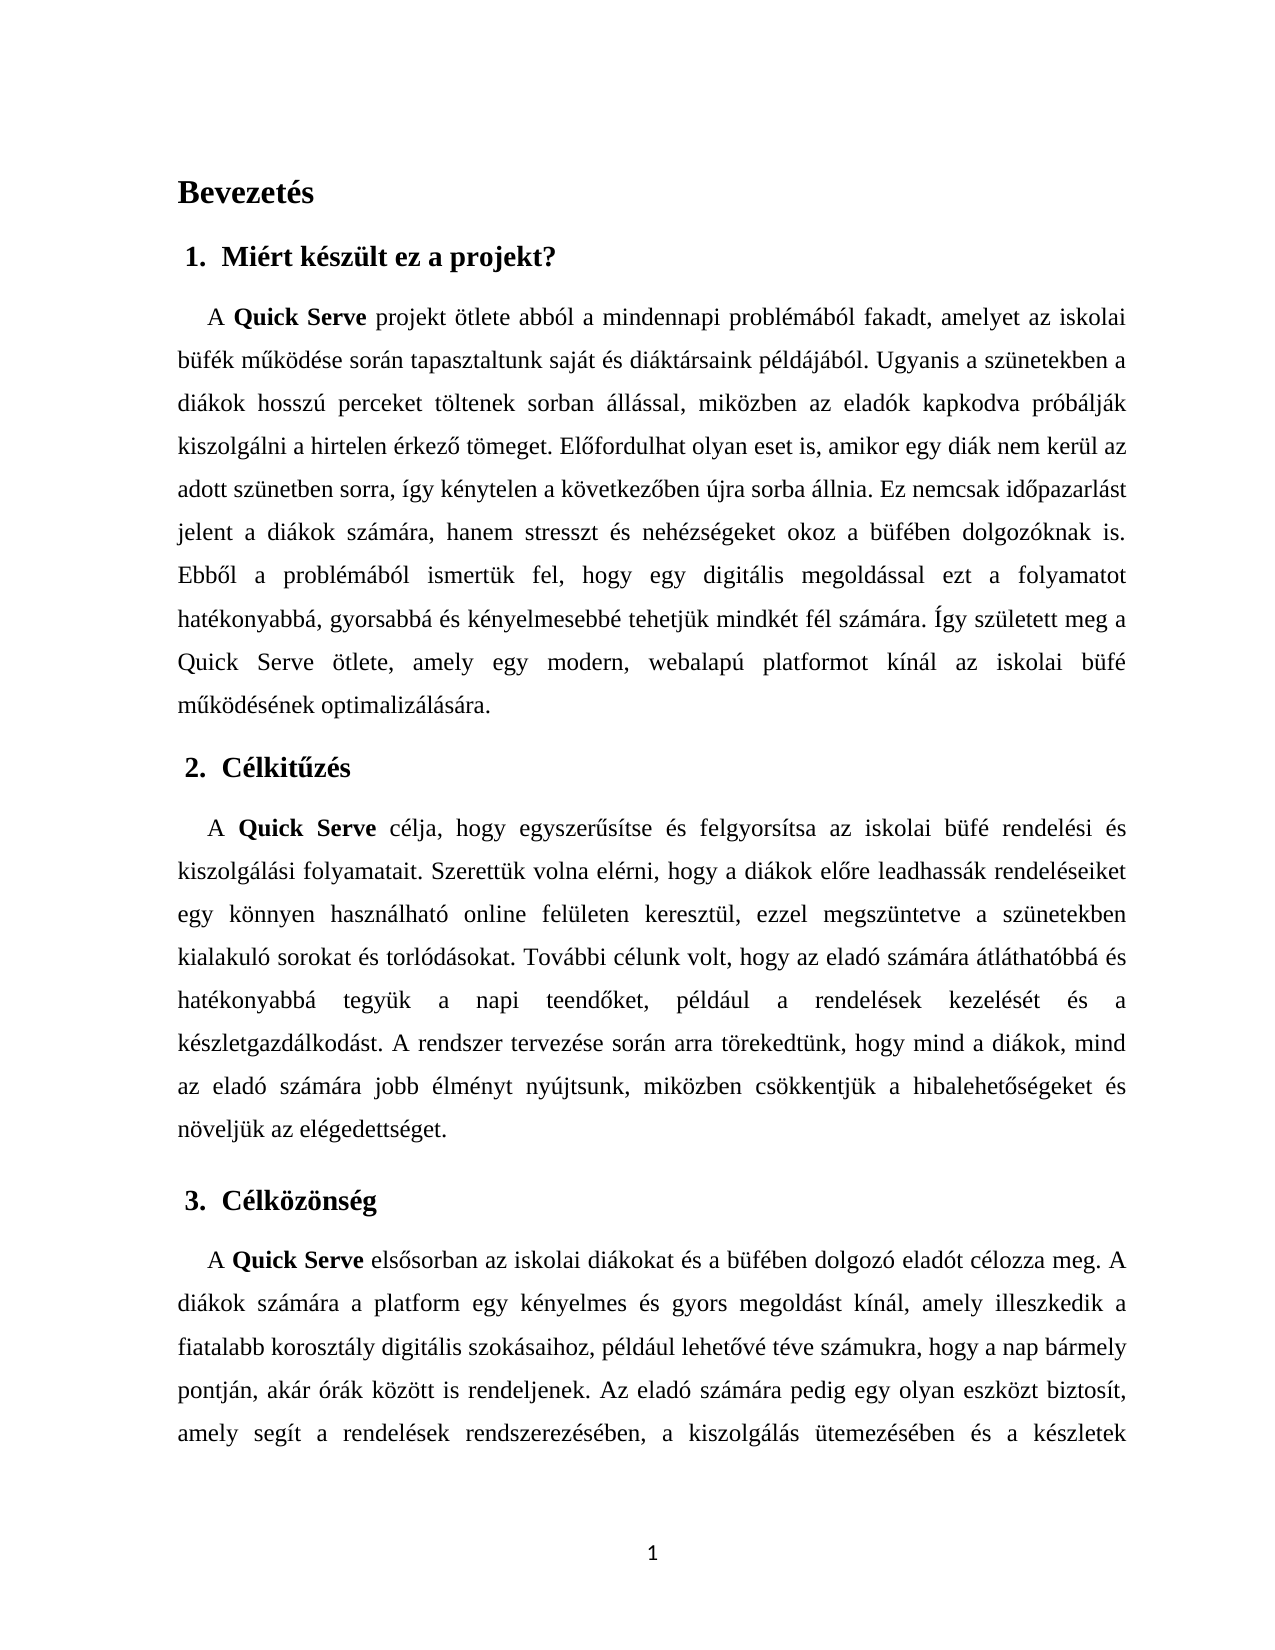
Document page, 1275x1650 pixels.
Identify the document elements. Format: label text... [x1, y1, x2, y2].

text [177, 1245, 1127, 1447]
text A Quick Serve projekt ötlete abból a mindennapi problémából fakadt, amelyet az iskolai büfék működése során tapasztaltunk saját és diáktársaink példájából. Ugyanis a szünetekben a diákok hosszú perceket töltenek sorban állással, miközben az eladók kapkodva próbálják kiszolgálni a hirtelen érkező tömeget. Előfordulhat olyan eset is, amikor egy diák nem kerül az adott szünetben sorra, így kénytelen a következőben újra sorba állnia. Ez nemcsak időpazarlást jelent a diákok számára, hanem stresszt és nehézségeket okoz a büfében dolgozóknak is. Ebből a problémából ismertük fel, hogy egy digitális megoldással ezt a folyamatot hatékonyabbá, gyorsabbá és kényelmesebbé tehetjük mindkét fél számára. Így született meg a Quick Serve ötlete, amely egy modern, webalapú platformot kínál az iskolai büfé működésének optimalizálására. [177, 302, 1127, 719]
text A Quick Serve célja, hogy egyszerűsítse és felgyorsítsa az iskolai büfé rendelési és kiszolgálási folyamatait. Szerettük volna elérni, hogy a diákok előre leadhassák rendeléseiket egy könnyen használható online felületen keresztül, ezzel megszüntetve a szünetekben kialakuló sorokat és torlódásokat. További célunk volt, hogy az eladó számára átláthatóbbá és hatékonyabbá tegyük a napi teendőket, például a rendelések kezelését és a készletgazdálkodást. A rendszer tervezése során arra törekedtünk, hogy mind a diákok, mind az eladó számára jobb élményt nyújtsunk, miközben csökkentjük a hibalehetőségeket és növeljük az elégedettséget. [177, 813, 1127, 1143]
subtitle Célközönség [184, 1183, 1127, 1216]
subtitle Bevezetés [177, 173, 1127, 211]
subtitle Miért készült ez a projekt? [184, 239, 1127, 273]
subtitle Célkitűzés [184, 750, 1127, 783]
